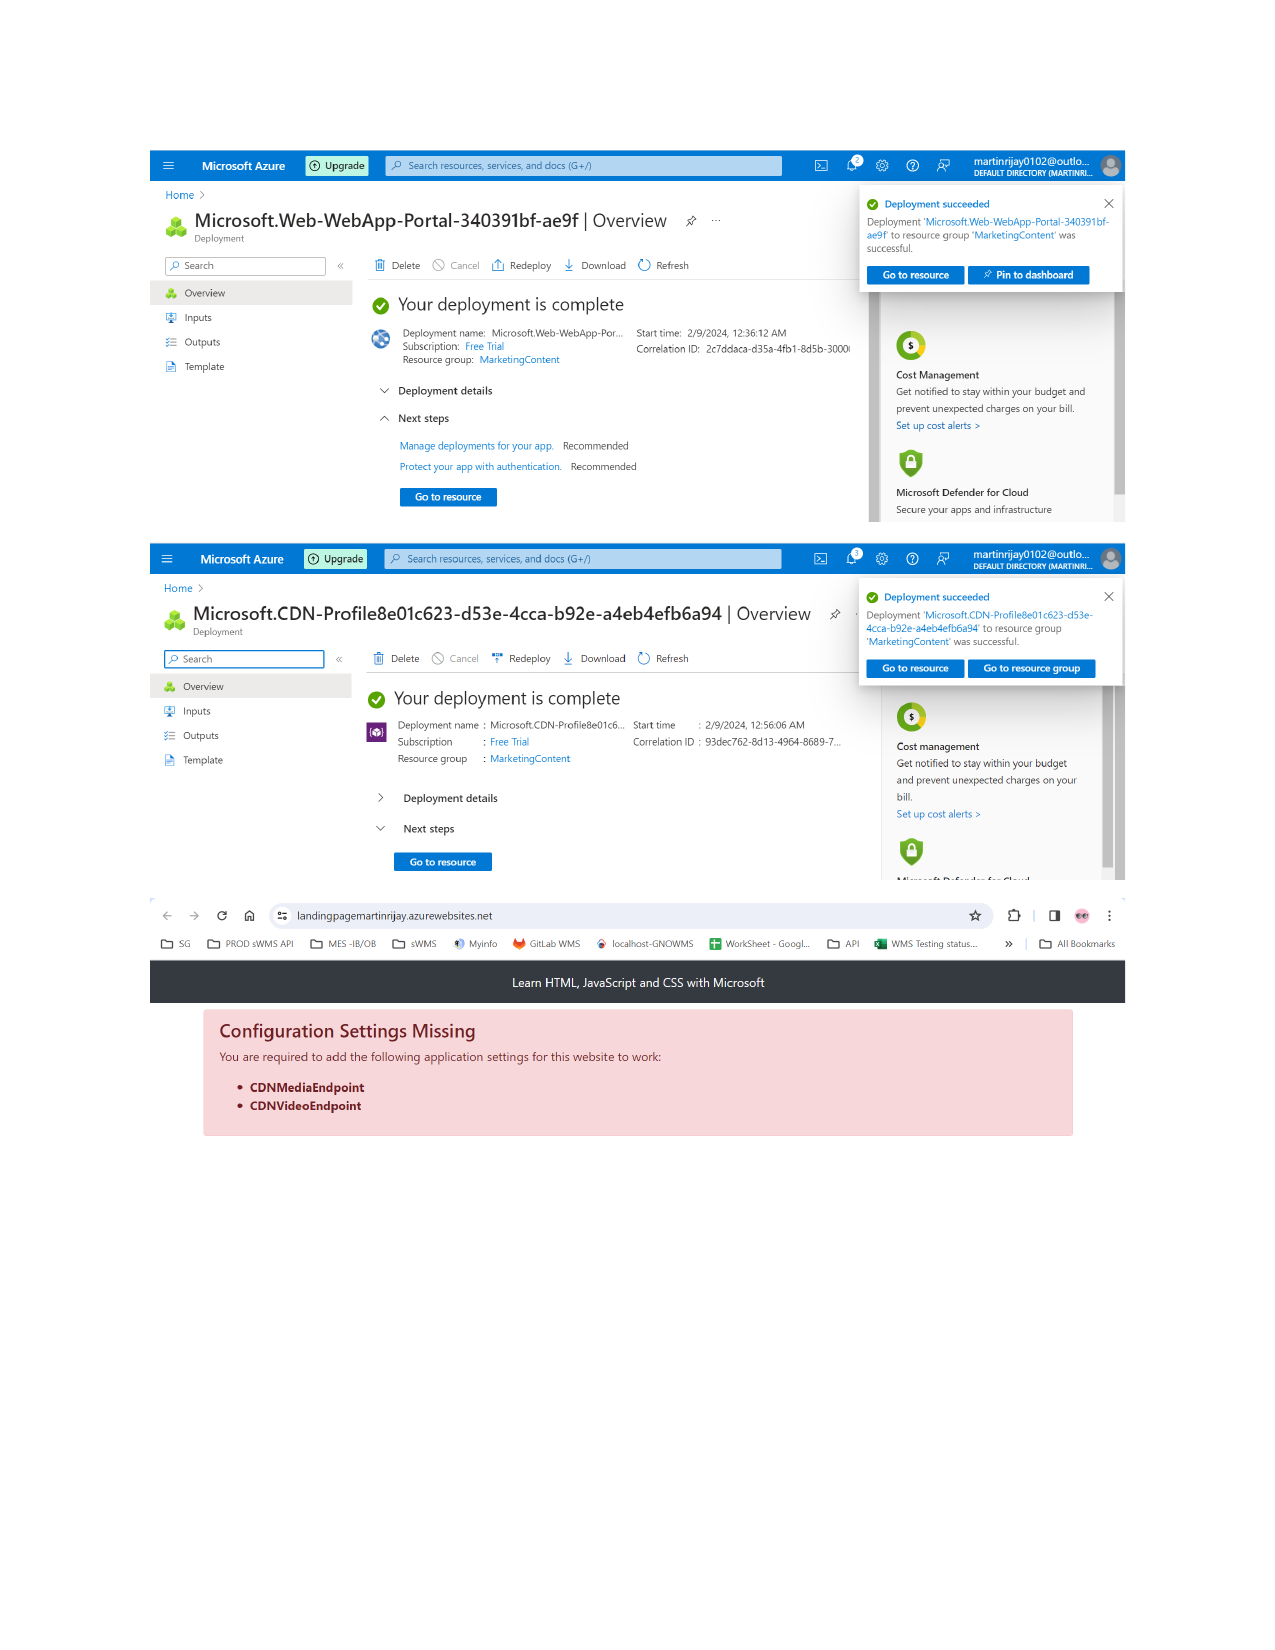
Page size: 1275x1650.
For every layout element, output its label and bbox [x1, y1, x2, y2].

picture [150, 898, 1125, 1200]
picture [150, 540, 1125, 880]
picture [150, 150, 1125, 522]
